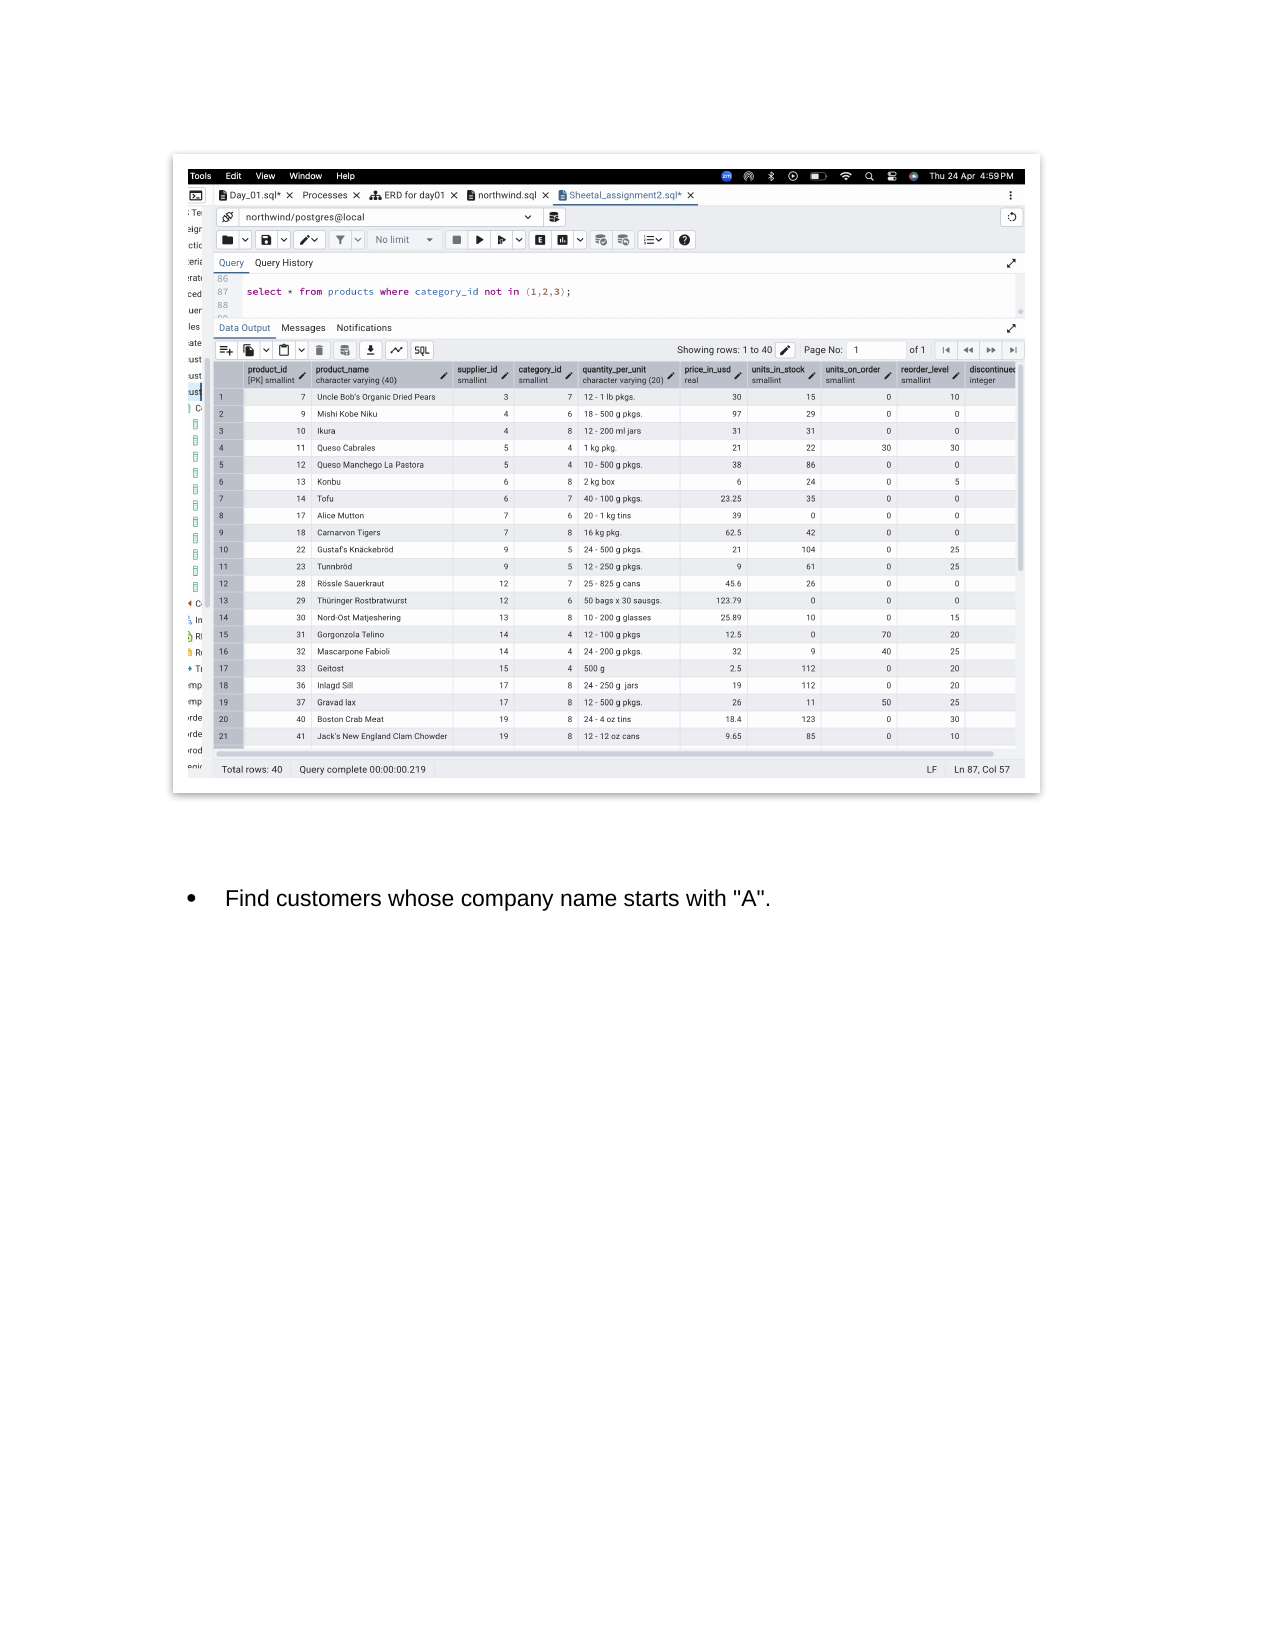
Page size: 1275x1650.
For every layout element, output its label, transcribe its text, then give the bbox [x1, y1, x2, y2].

list Find customers whose company name starts with "A". [187, 885, 1125, 911]
